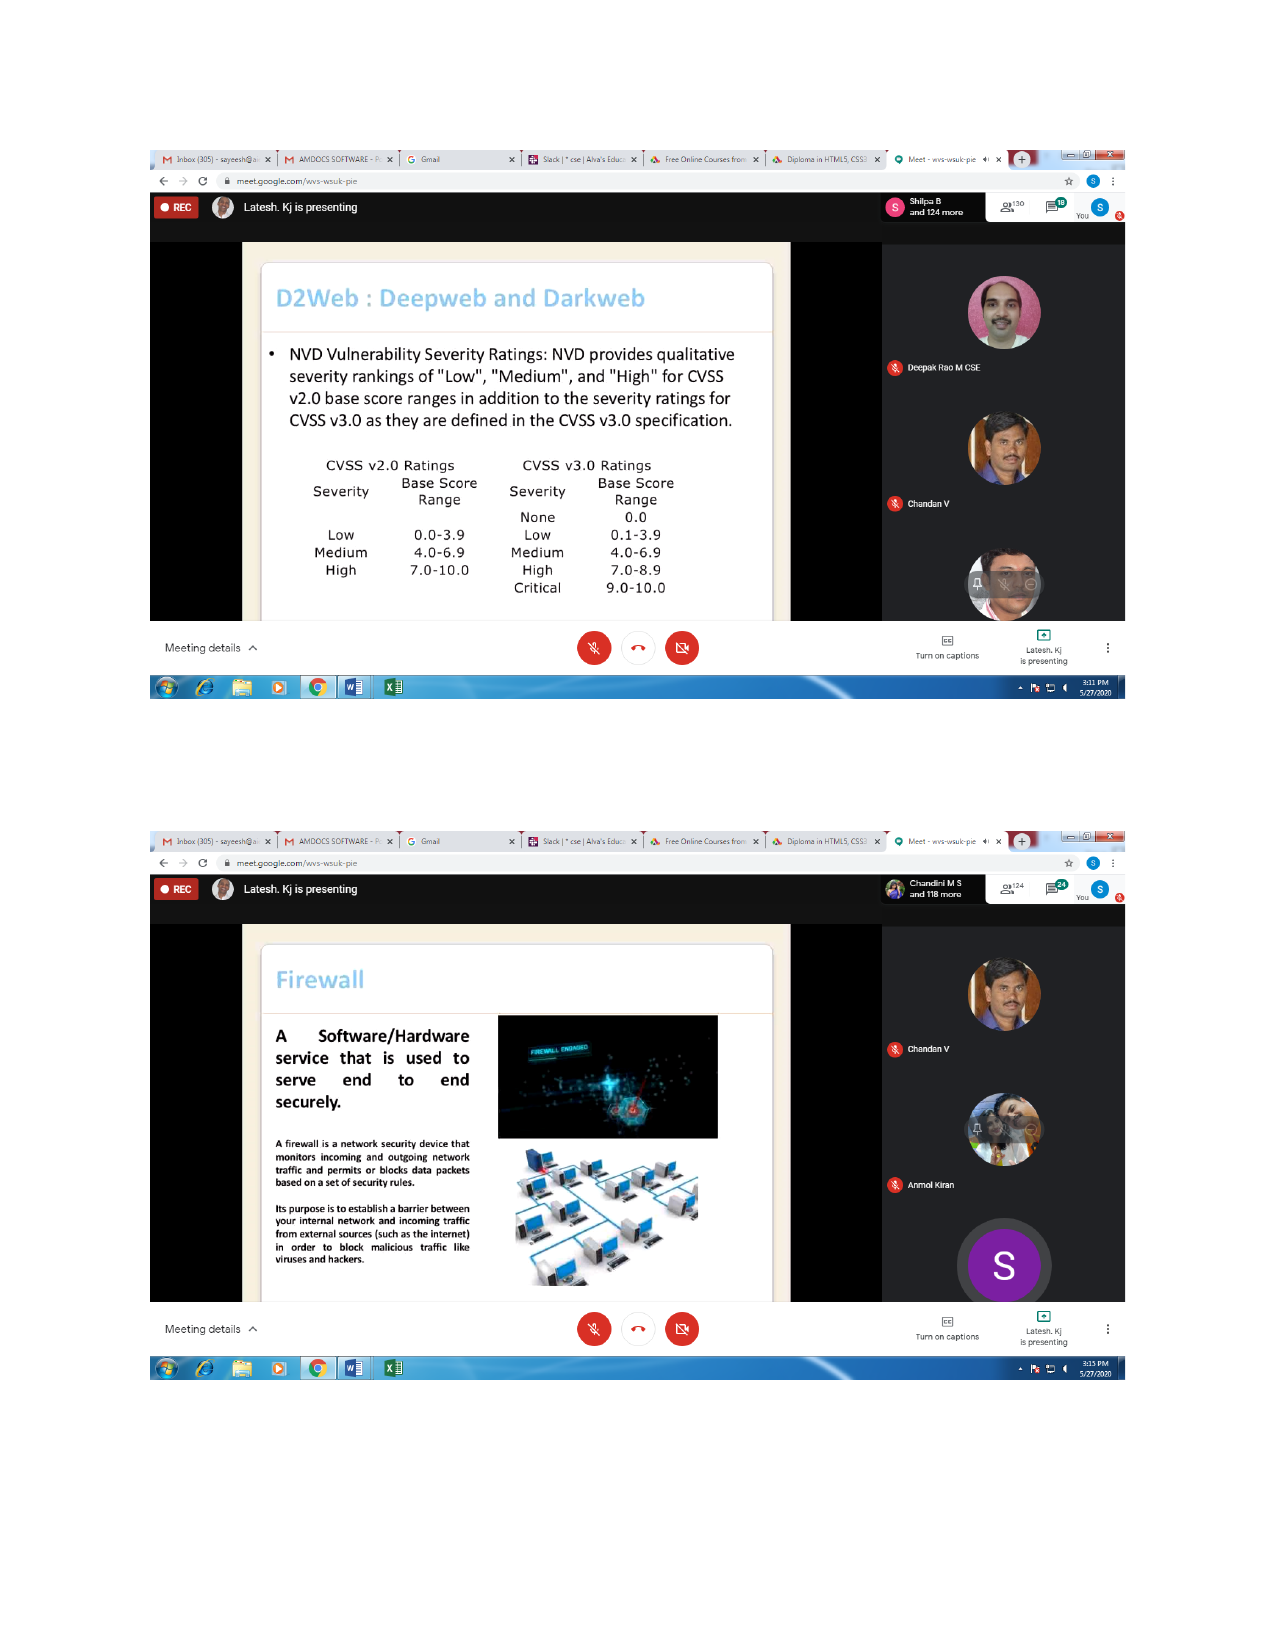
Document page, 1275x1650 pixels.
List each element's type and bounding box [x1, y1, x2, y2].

picture [150, 150, 1125, 699]
picture [150, 831, 1125, 1380]
